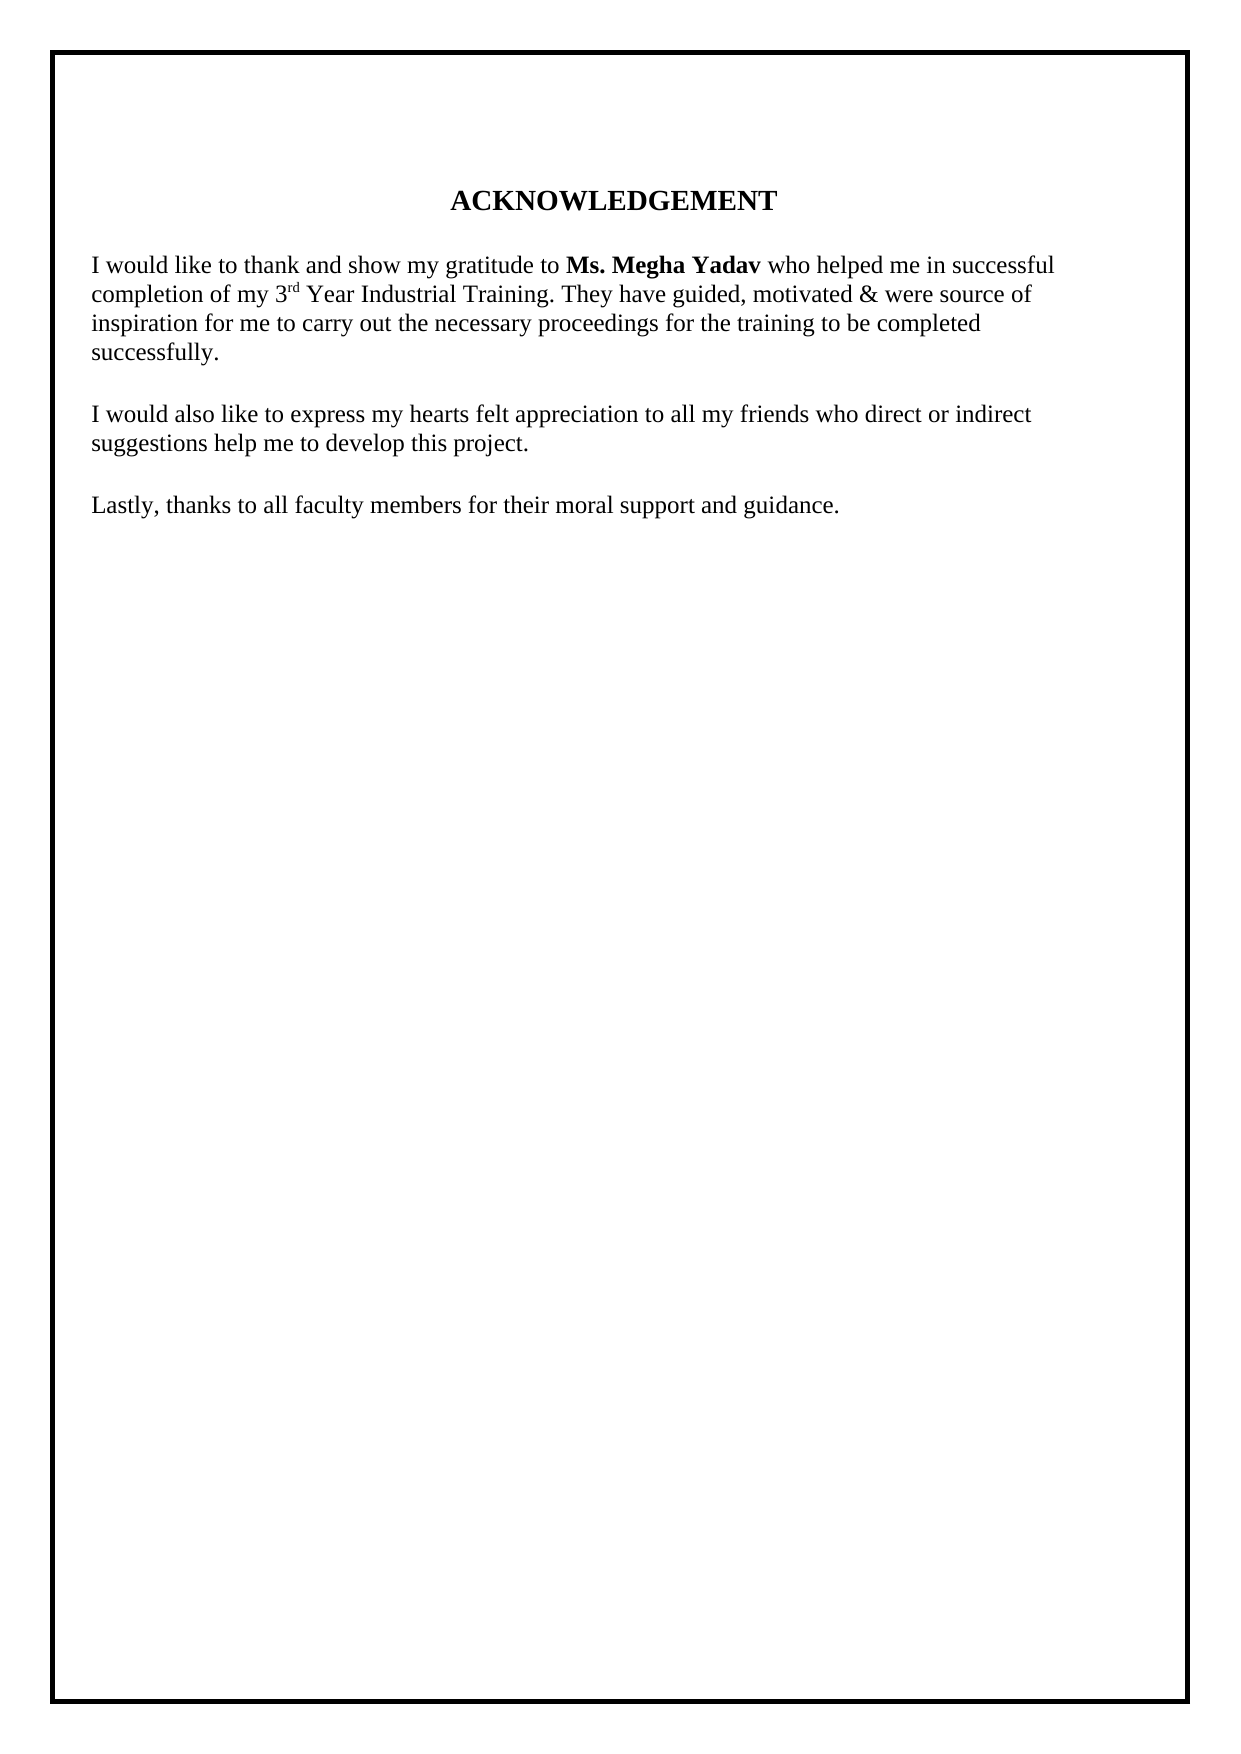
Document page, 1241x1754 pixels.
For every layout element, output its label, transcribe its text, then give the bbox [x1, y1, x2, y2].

subtitle ACKNOWLEDGEMENT [164, 183, 1063, 217]
text I would like to thank and show my gratitude to Ms. Megha Yadav who helped me in successful completion of my 3rd Year Industrial Training. They have guided, motivated & were source of inspiration for me to carry out the necessary proceedings for the training to be completed successfully. [91, 250, 1088, 365]
text I would also like to express my hearts felt appreciation to all my friends who direct or indirect suggestions help me to develop this project. [91, 399, 1056, 456]
text Lastly, thanks to all faculty members for their moral support and guidance. [91, 490, 1178, 519]
